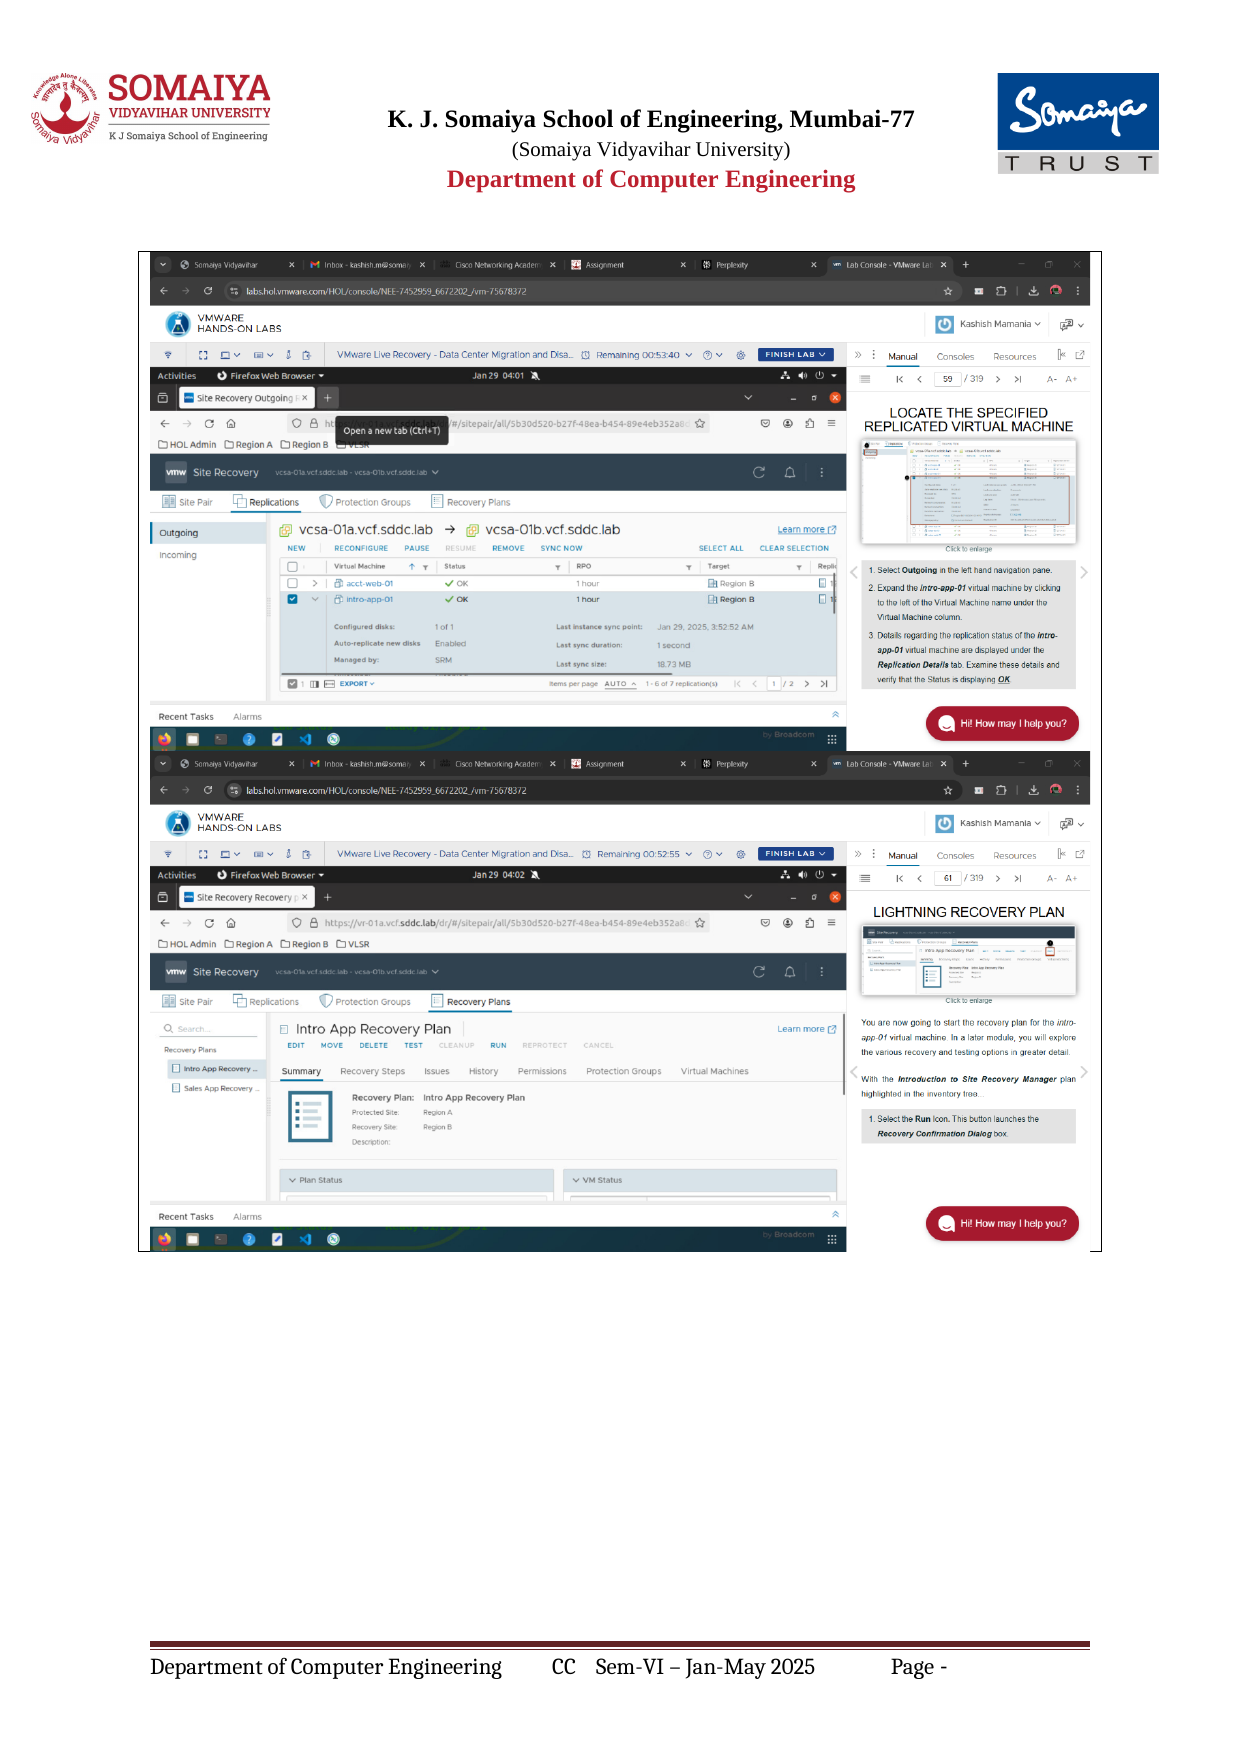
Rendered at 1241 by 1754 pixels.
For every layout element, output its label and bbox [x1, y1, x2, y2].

picture [31, 73, 270, 144]
picture [997, 73, 1159, 174]
table_header [139, 252, 150, 1251]
table_header [1091, 252, 1101, 1251]
picture [150, 252, 1091, 1252]
